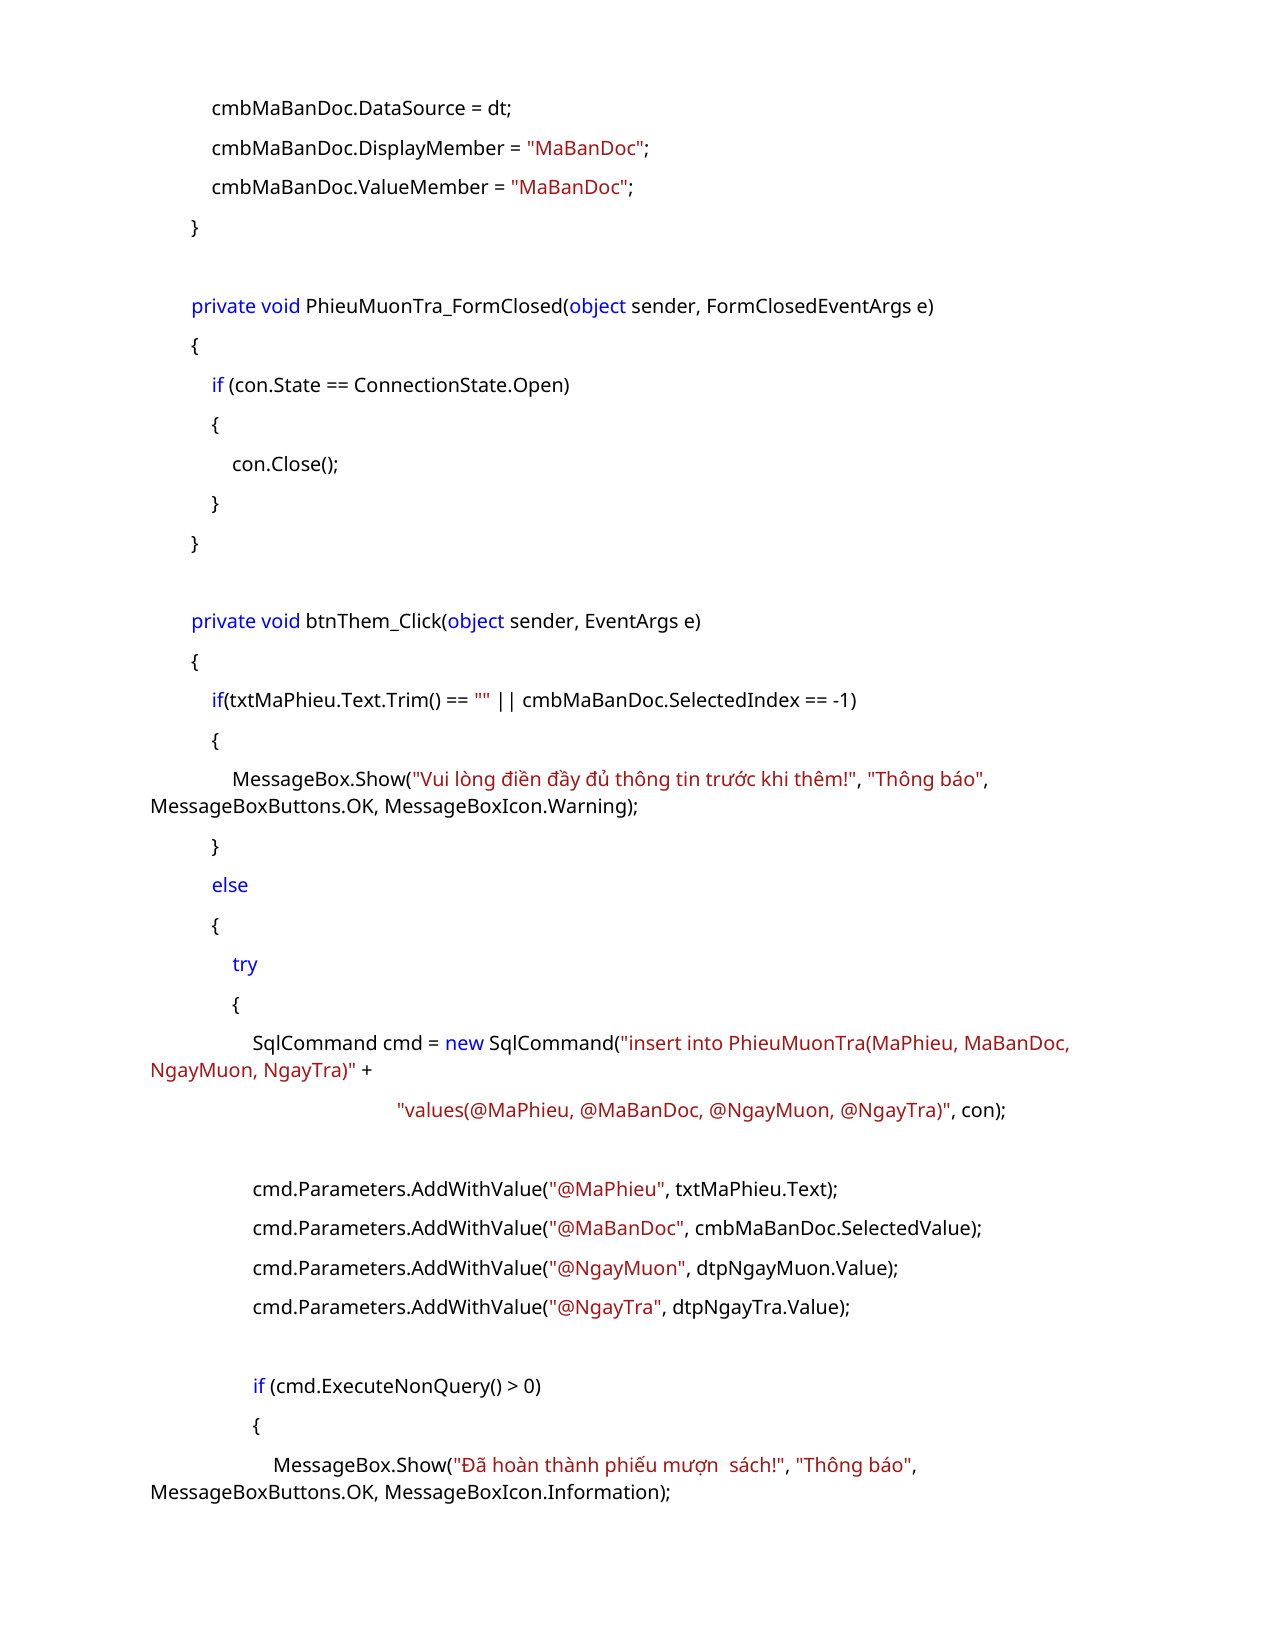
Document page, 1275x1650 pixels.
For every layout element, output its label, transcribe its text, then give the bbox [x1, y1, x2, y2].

text } [150, 489, 1125, 516]
text private void PhieuMuonTra_FormClosed(object sender, FormClosedEventArgs e) [150, 292, 1125, 319]
text { [150, 990, 1125, 1017]
text if(txtMaPhieu.Text.Trim() == "" || cmbMaBanDoc.SelectedIndex == -1) [150, 687, 1125, 714]
text private void btnThem_Click(object sender, EventArgs e) [150, 608, 1125, 635]
text { [150, 647, 1125, 674]
text } [150, 529, 1125, 556]
text { [150, 331, 1125, 358]
text con.Close(); [150, 450, 1125, 477]
text if (con.State == ConnectionState.Open) [150, 371, 1125, 398]
text } [150, 213, 1125, 240]
text cmbMaBanDoc.DisplayMember = "MaBanDoc"; [150, 134, 1125, 161]
text cmbMaBanDoc.ValueMember = "MaBanDoc"; [150, 173, 1125, 200]
text MessageBox.Show("Vui lòng điền đầy đủ thông tin trước khi thêm!", "Thông báo", MessageBoxButtons.OK, MessageBoxIcon.Warning); [150, 766, 1125, 819]
text cmd.Parameters.AddWithValue("@MaBanDoc", cmbMaBanDoc.SelectedValue); [150, 1214, 1125, 1241]
text MessageBox.Show("Đã hoàn thành phiếu mượn sách!", "Thông báo", MessageBoxButtons.OK, MessageBoxIcon.Information); [150, 1451, 1125, 1505]
text } [150, 832, 1125, 859]
text "values(@MaPhieu, @MaBanDoc, @NgayMuon, @NgayTra)", con); [150, 1096, 1125, 1123]
text cmbMaBanDoc.DataSource = dt; [150, 94, 1125, 121]
text { [150, 911, 1125, 938]
text { [150, 1412, 1125, 1439]
text { [150, 726, 1125, 753]
text SqlCommand cmd = new SqlCommand("insert into PhieuMuonTra(MaPhieu, MaBanDoc, NgayMuon, NgayTra)" + [150, 1029, 1125, 1083]
text cmd.Parameters.AddWithValue("@MaPhieu", txtMaPhieu.Text); [150, 1175, 1125, 1202]
text if (cmd.ExecuteNonQuery() > 0) [150, 1372, 1125, 1399]
text cmd.Parameters.AddWithValue("@NgayTra", dtpNgayTra.Value); [150, 1293, 1125, 1320]
text cmd.Parameters.AddWithValue("@NgayMuon", dtpNgayMuon.Value); [150, 1254, 1125, 1281]
text try [150, 951, 1125, 977]
text else [150, 872, 1125, 898]
text { [150, 410, 1125, 437]
